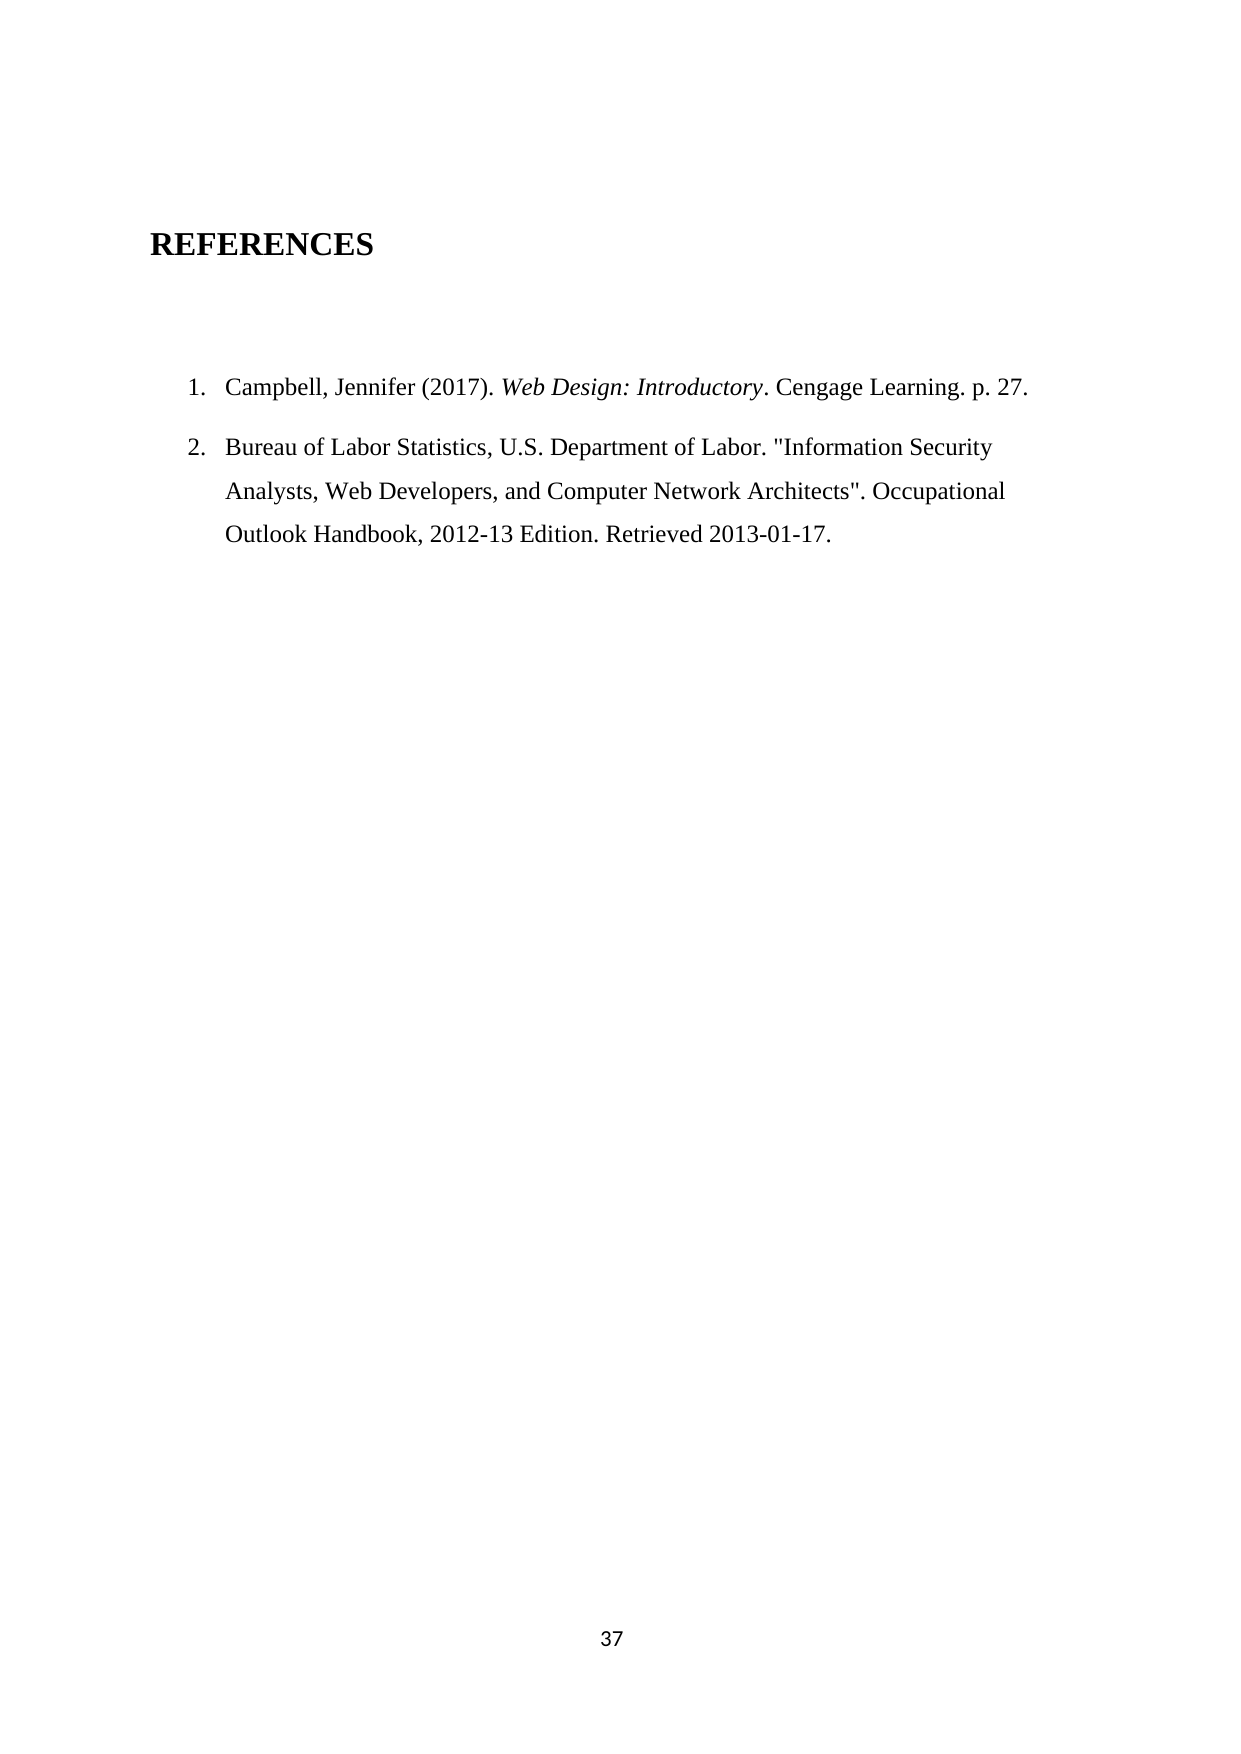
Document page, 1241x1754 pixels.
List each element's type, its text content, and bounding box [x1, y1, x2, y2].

text REFERENCES [150, 224, 1090, 262]
list Campbell, Jennifer (2017). Web Design: Introductory. Cengage Learning. p. 27. [187, 372, 1076, 401]
list Bureau of Labor Statistics, U.S. Department of Labor. "Information Security Analysts, Web Developers, and Computer Network Architects". Occupational Outlook Handbook, 2012-13 Edition. Retrieved 2013-01-17. [187, 432, 1076, 548]
